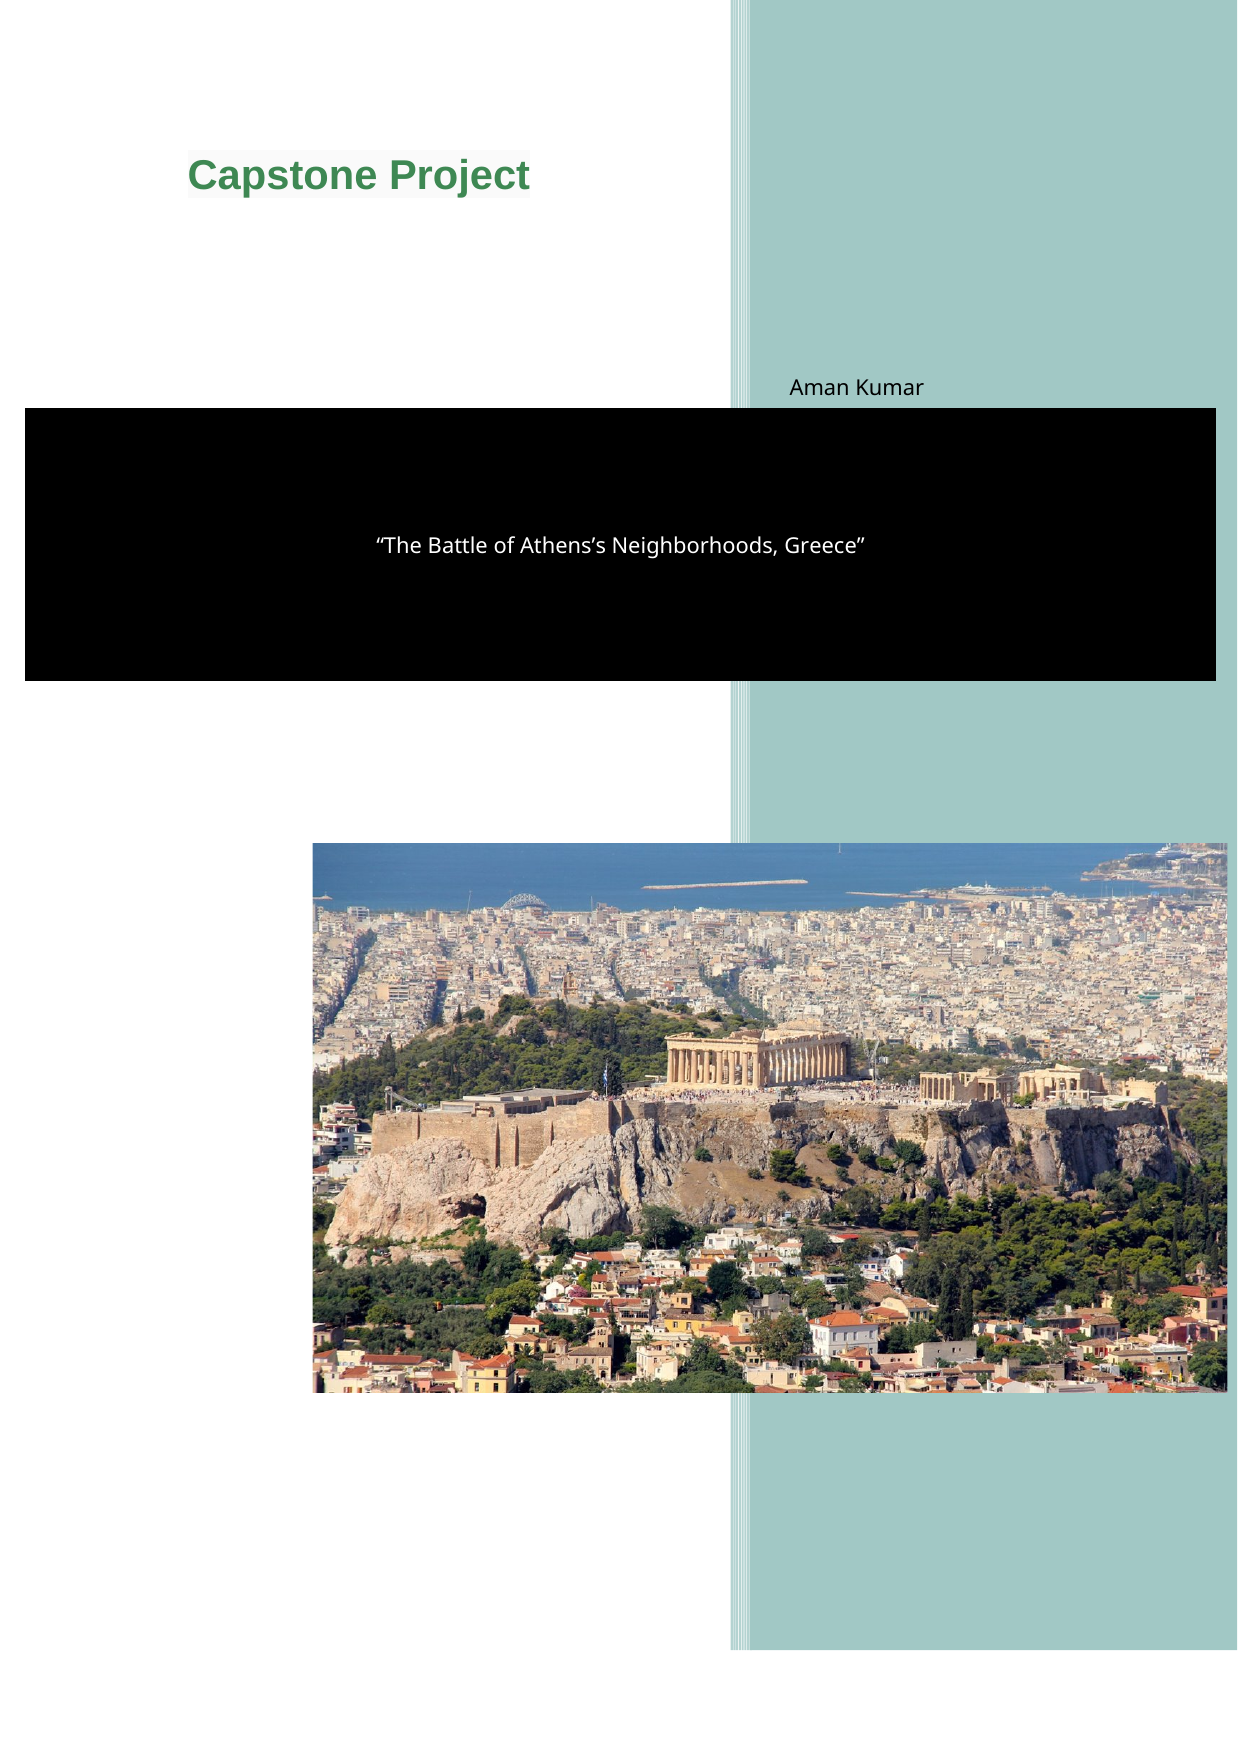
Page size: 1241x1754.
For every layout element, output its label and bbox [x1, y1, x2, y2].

picture [312, 843, 1228, 1393]
